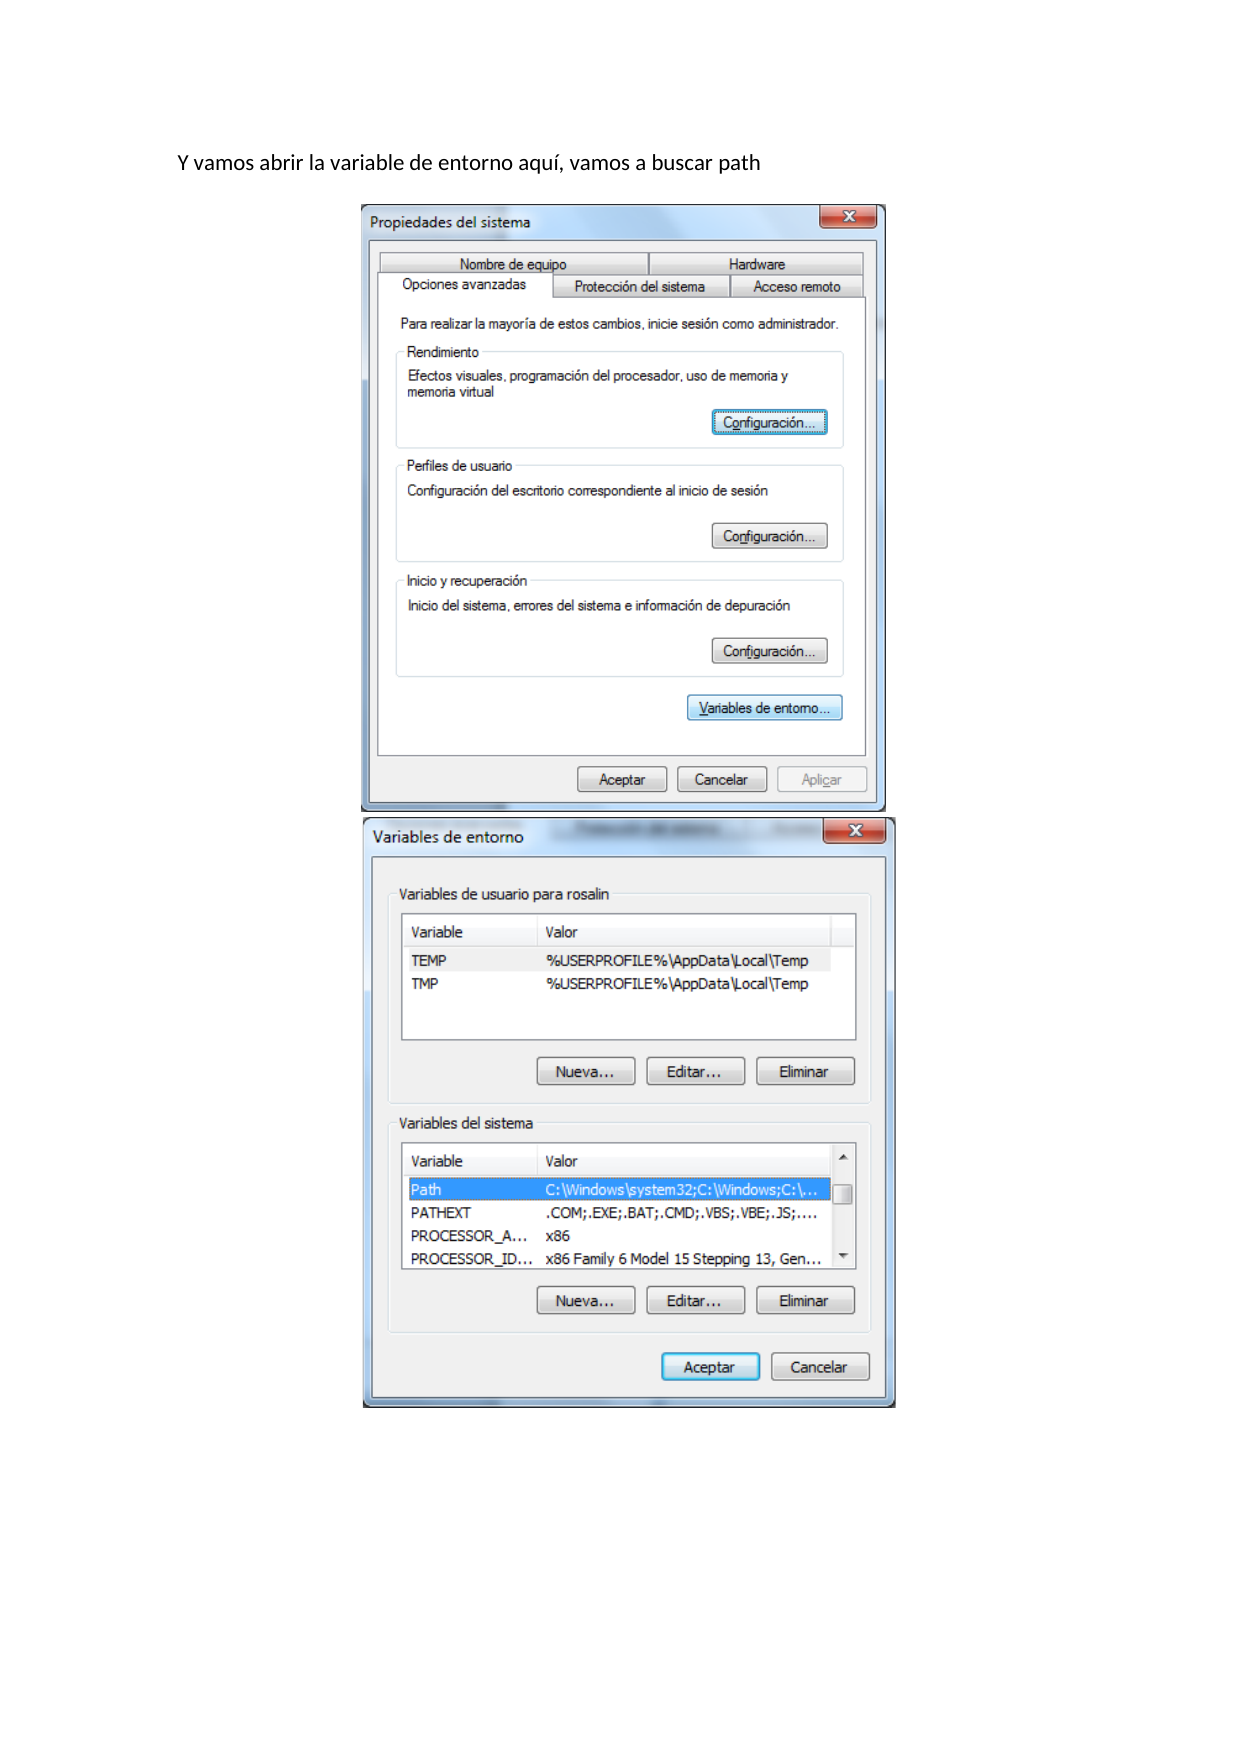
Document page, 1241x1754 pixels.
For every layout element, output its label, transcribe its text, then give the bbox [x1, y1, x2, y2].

picture [361, 204, 886, 812]
picture [362, 817, 896, 1408]
text Y vamos abrir la variable de entorno aquí, vamos a buscar path [177, 148, 1063, 176]
